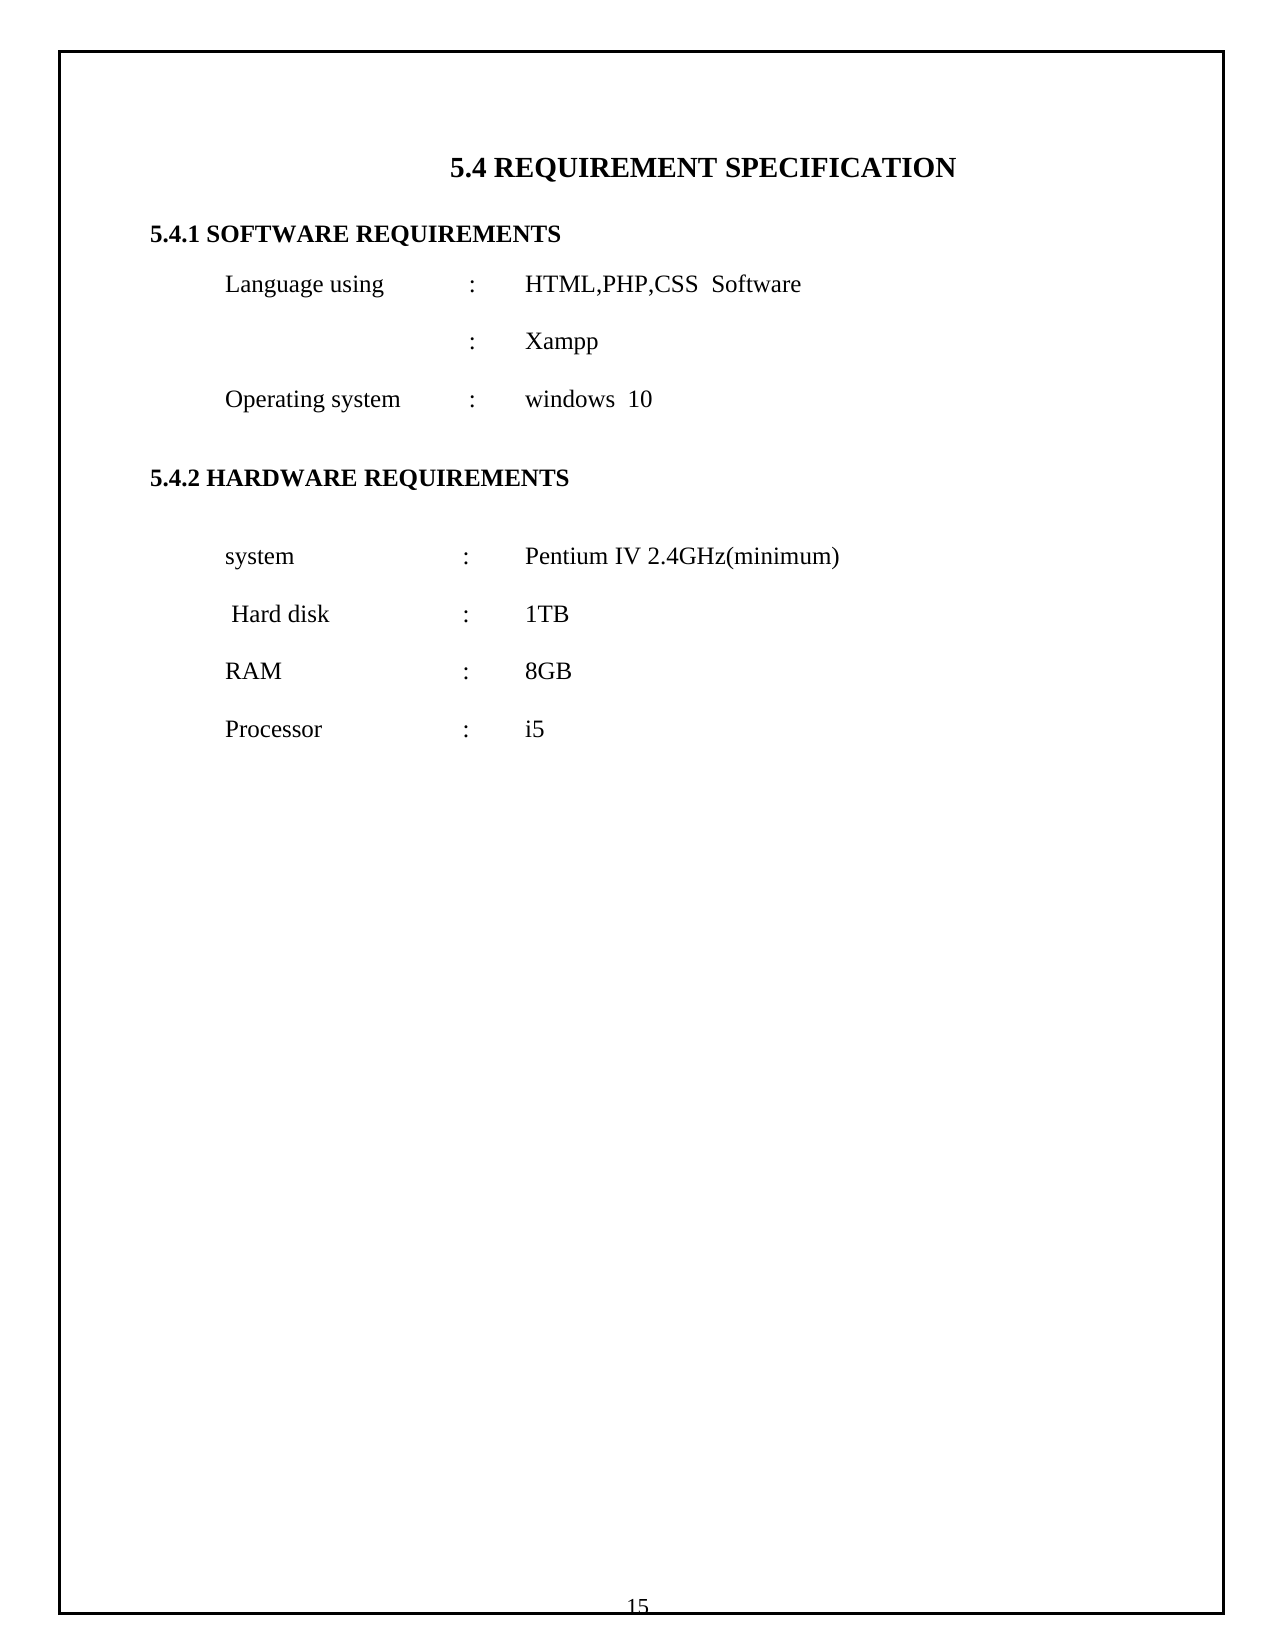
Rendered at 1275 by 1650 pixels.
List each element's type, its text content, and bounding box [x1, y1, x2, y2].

subtitle REQUIREMENT SPECIFICATION [450, 151, 1146, 184]
text RAM : 8GB [225, 656, 1146, 685]
text Processor : i5 [225, 714, 1146, 742]
text system : Pentium IV 2.4GHz(minimum) [225, 541, 1146, 570]
subtitle SOFTWARE REQUIREMENTS [150, 219, 1146, 248]
text Hard disk : 1TB [231, 599, 1146, 627]
text Language using : HTML,PHP,CSS Software : Xampp [225, 269, 847, 355]
subtitle HARDWARE REQUIREMENTS [150, 463, 1146, 492]
text Operating system : windows 10 [225, 384, 1146, 413]
